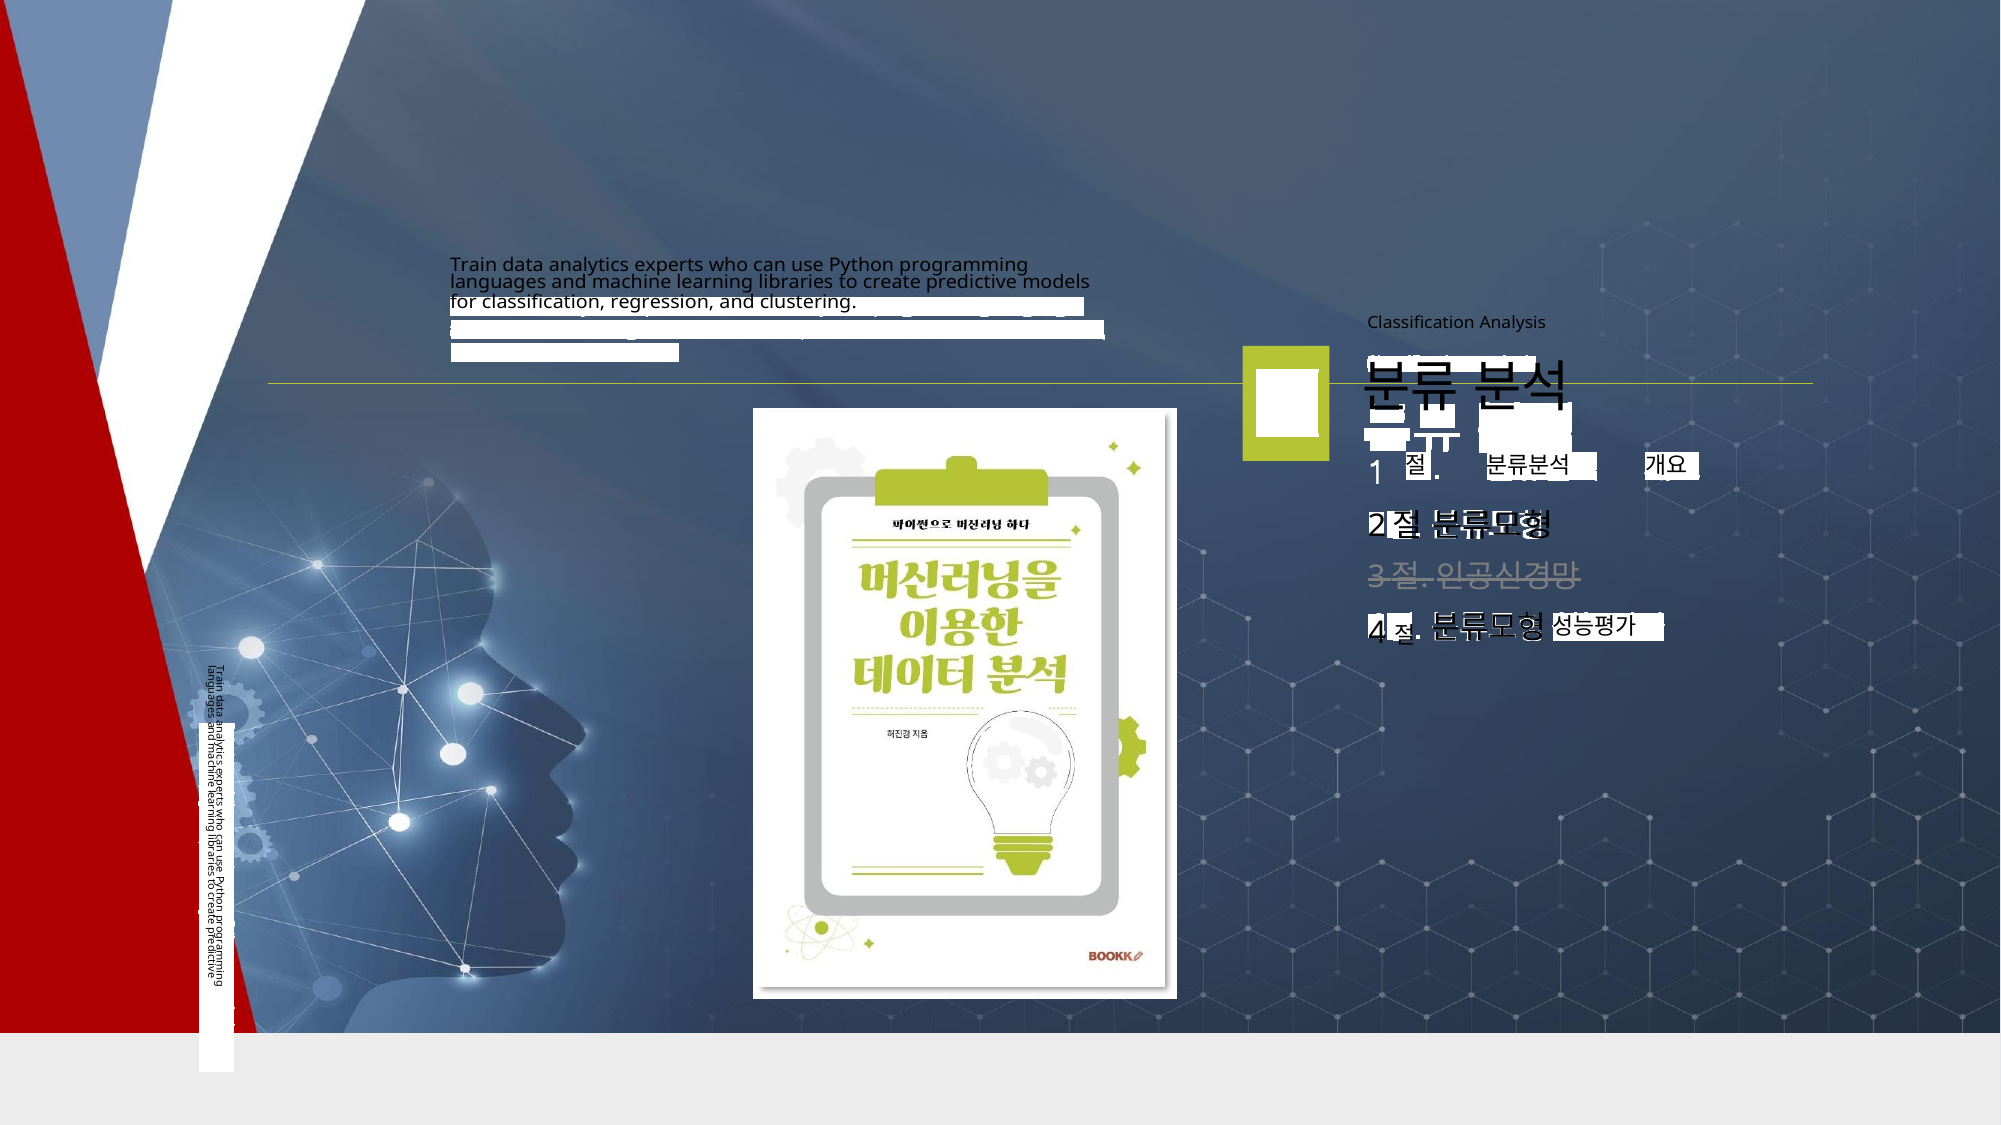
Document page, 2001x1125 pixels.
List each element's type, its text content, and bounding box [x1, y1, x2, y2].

text Classification Analysis [1367, 311, 2000, 334]
text 분류 분석 [1362, 342, 2000, 422]
text 2절 분류모형 [1367, 501, 2000, 546]
text Train data analytics experts who can use Python programming languages and machine learning libraries to create predictive models for classification, regression, and clustering. [450, 256, 1105, 313]
text 3절. 인공신경망 [1367, 552, 2000, 597]
picture [0, 0, 2001, 1125]
text 분류모형 [1431, 603, 2000, 648]
